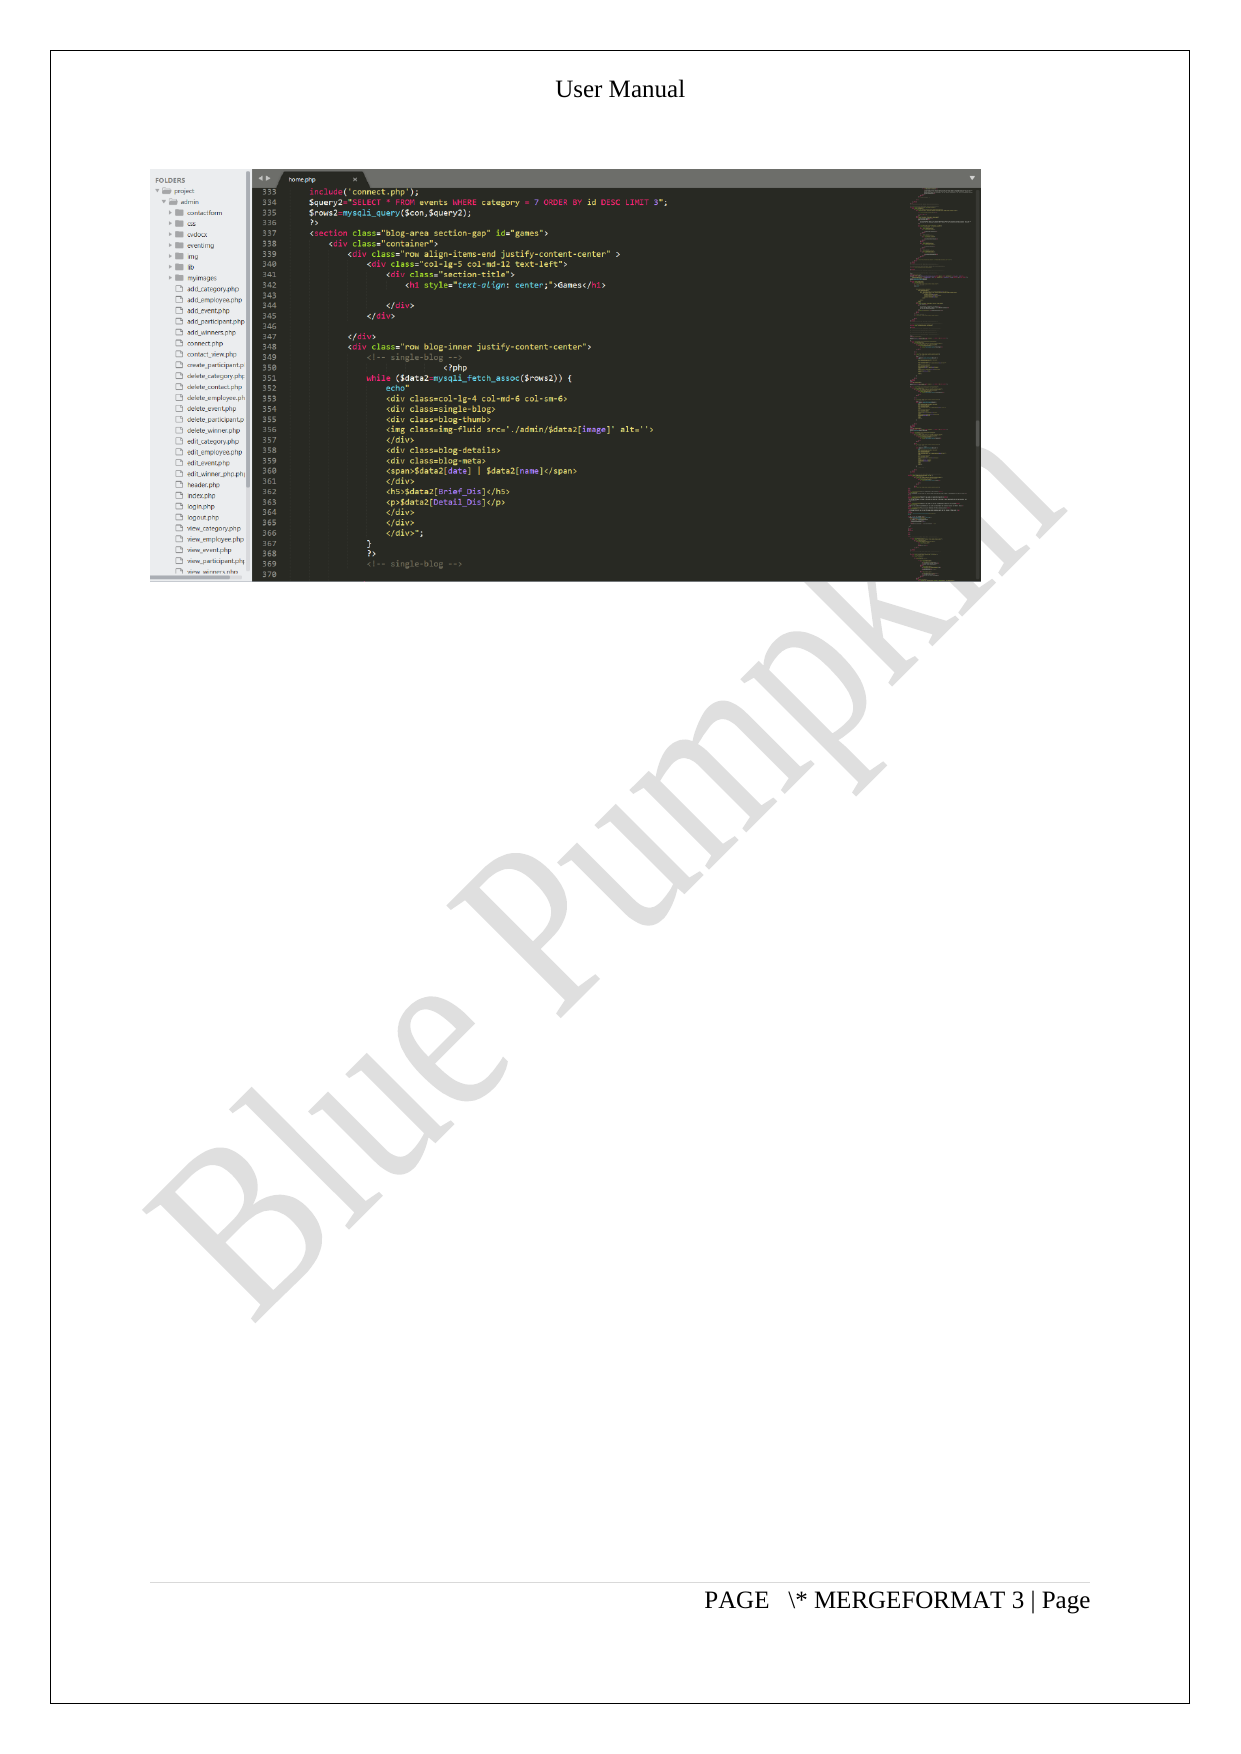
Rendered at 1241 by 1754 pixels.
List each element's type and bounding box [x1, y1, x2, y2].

picture [150, 169, 981, 582]
